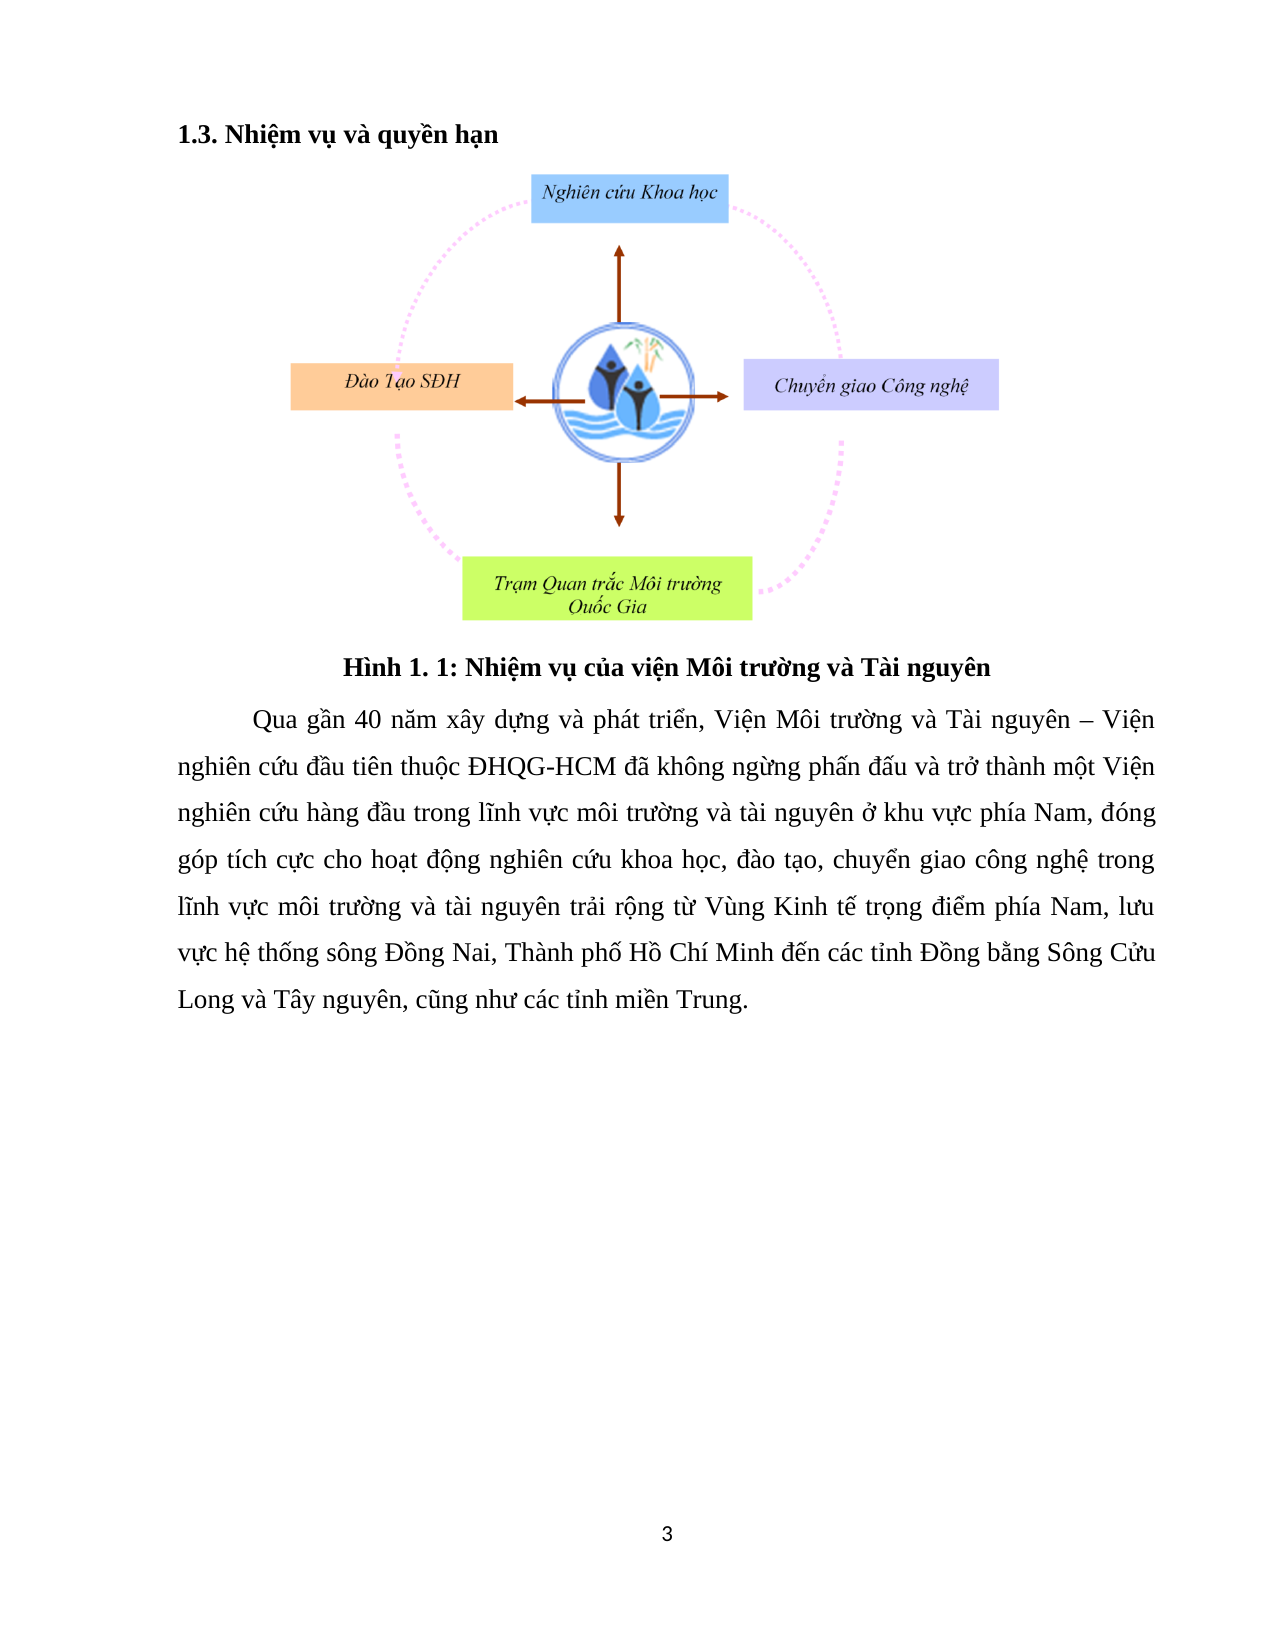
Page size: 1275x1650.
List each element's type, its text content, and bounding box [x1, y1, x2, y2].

picture [290, 164, 1044, 636]
list 1.3. Nhiệm vụ và quyền hạn [177, 118, 1157, 149]
text Qua gần 40 năm xây dựng và phát triển, Viện Môi trường và Tài nguyên – Viện nghiên cứu đầu tiên thuộc ĐHQG-HCM đã không ngừng phấn đấu và trở thành một Viện nghiên cứu hàng đầu trong lĩnh vực môi trường và tài nguyên ở khu vực phía Nam, đóng góp tích cực cho hoạt động nghiên cứu khoa học, đào tạo, chuyển giao công nghệ trong lĩnh vực môi trường và tài nguyên trải rộng từ Vùng Kinh tế trọng điểm phía Nam, lưu vực hệ thống sông Đồng Nai, Thành phố Hồ Chí Minh đến các tỉnh Đồng bằng Sông Cửu Long và Tây nguyên, cũng như các tỉnh miền Trung. [177, 703, 1157, 1014]
